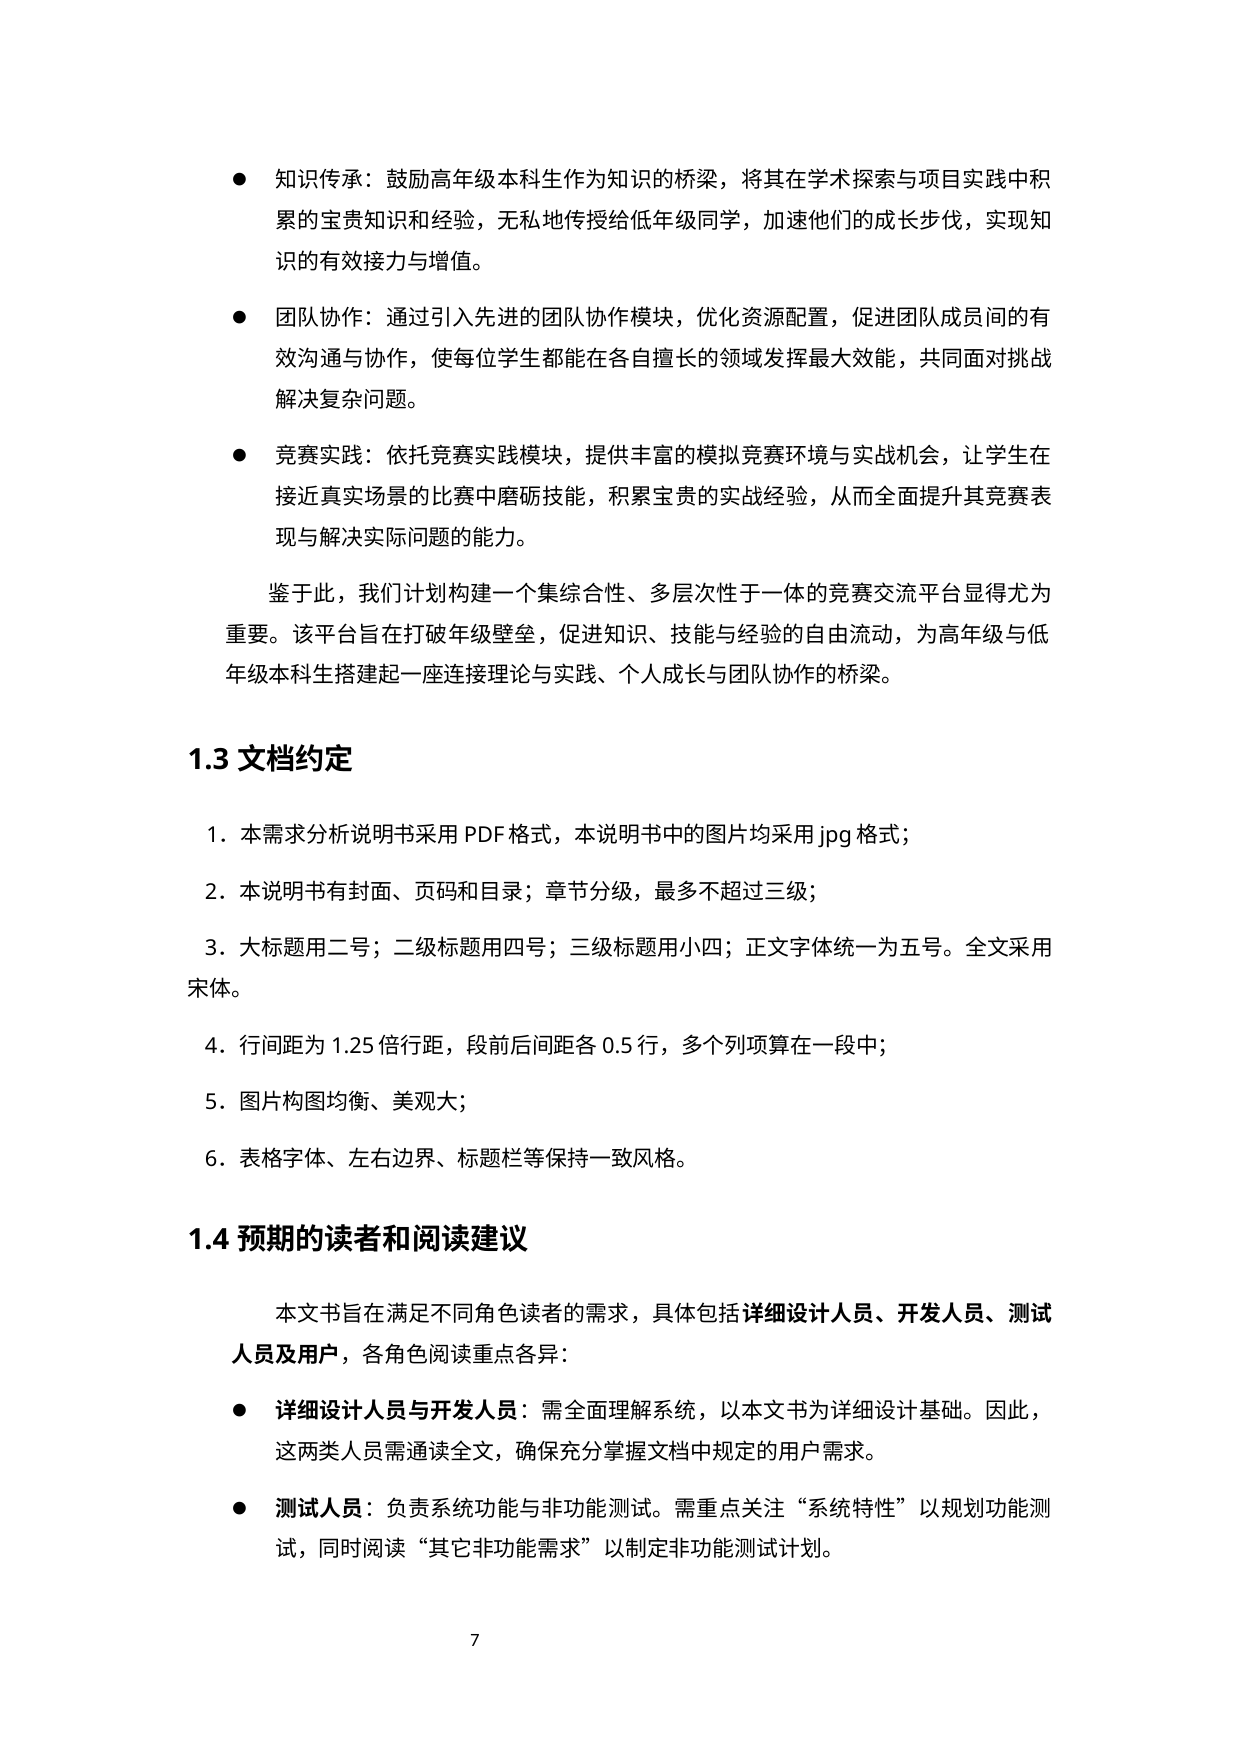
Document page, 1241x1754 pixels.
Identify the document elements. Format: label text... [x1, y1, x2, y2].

text 5．图片构图均衡、美观大； [187, 1084, 1053, 1117]
text 鉴于此，我们计划构建一个集综合性、多层次性于一体的竞赛交流平台显得尤为重要。该平台旨在打破年级壁垒，促进知识、技能与经验的自由流动，为高年级与低年级本科生搭建起一座连接理论与实践、个人成长与团队协作的桥梁。 [225, 576, 1053, 689]
subtitle 1.4 预期的读者和阅读建议 [187, 1204, 1053, 1269]
list 竞赛实践：依托竞赛实践模块，提供丰富的模拟竞赛环境与实战机会，让学生在接近真实场景的比赛中磨砺技能，积累宝贵的实战经验，从而全面提升其竞赛表现与解决实际问题的能力。 [231, 438, 1053, 552]
text 本文书旨在满足不同角色读者的需求，具体包括详细设计人员、开发人员、测试人员及用户，各角色阅读重点各异： [231, 1296, 1053, 1369]
text 4．行间距为1.25倍行距，段前后间距各0.5行，多个列项算在一段中； [187, 1027, 1053, 1060]
text 1．本需求分析说明书采用PDF格式，本说明书中的图片均采用jpg格式； [187, 816, 1053, 849]
text 3．大标题用二号；二级标题用四号；三级标题用小四；正文字体统一为五号。全文采用宋体。 [187, 930, 1053, 1003]
list 团队协作：通过引入先进的团队协作模块，优化资源配置，促进团队成员间的有效沟通与协作，使每位学生都能在各自擅长的领域发挥最大效能，共同面对挑战，解决复杂问题。 [231, 300, 1053, 414]
list 详细设计人员与开发人员：需全面理解系统，以本文书为详细设计基础。因此，这两类人员需通读全文，确保充分掌握文档中规定的用户需求。 [231, 1393, 1053, 1466]
text 6．表格字体、左右边界、标题栏等保持一致风格。 [187, 1141, 1053, 1173]
subtitle 1.3 文档约定 [187, 724, 1053, 789]
text 2．本说明书有封面、页码和目录；章节分级，最多不超过三级； [187, 873, 1053, 906]
list 测试人员：负责系统功能与非功能测试。需重点关注“系统特性”以规划功能测试，同时阅读“其它非功能需求”以制定非功能测试计划。 [231, 1490, 1053, 1563]
list 知识传承：鼓励高年级本科生作为知识的桥梁，将其在学术探索与项目实践中积累的宝贵知识和经验，无私地传授给低年级同学，加速他们的成长步伐，实现知识的有效接力与增值。 [231, 162, 1053, 276]
